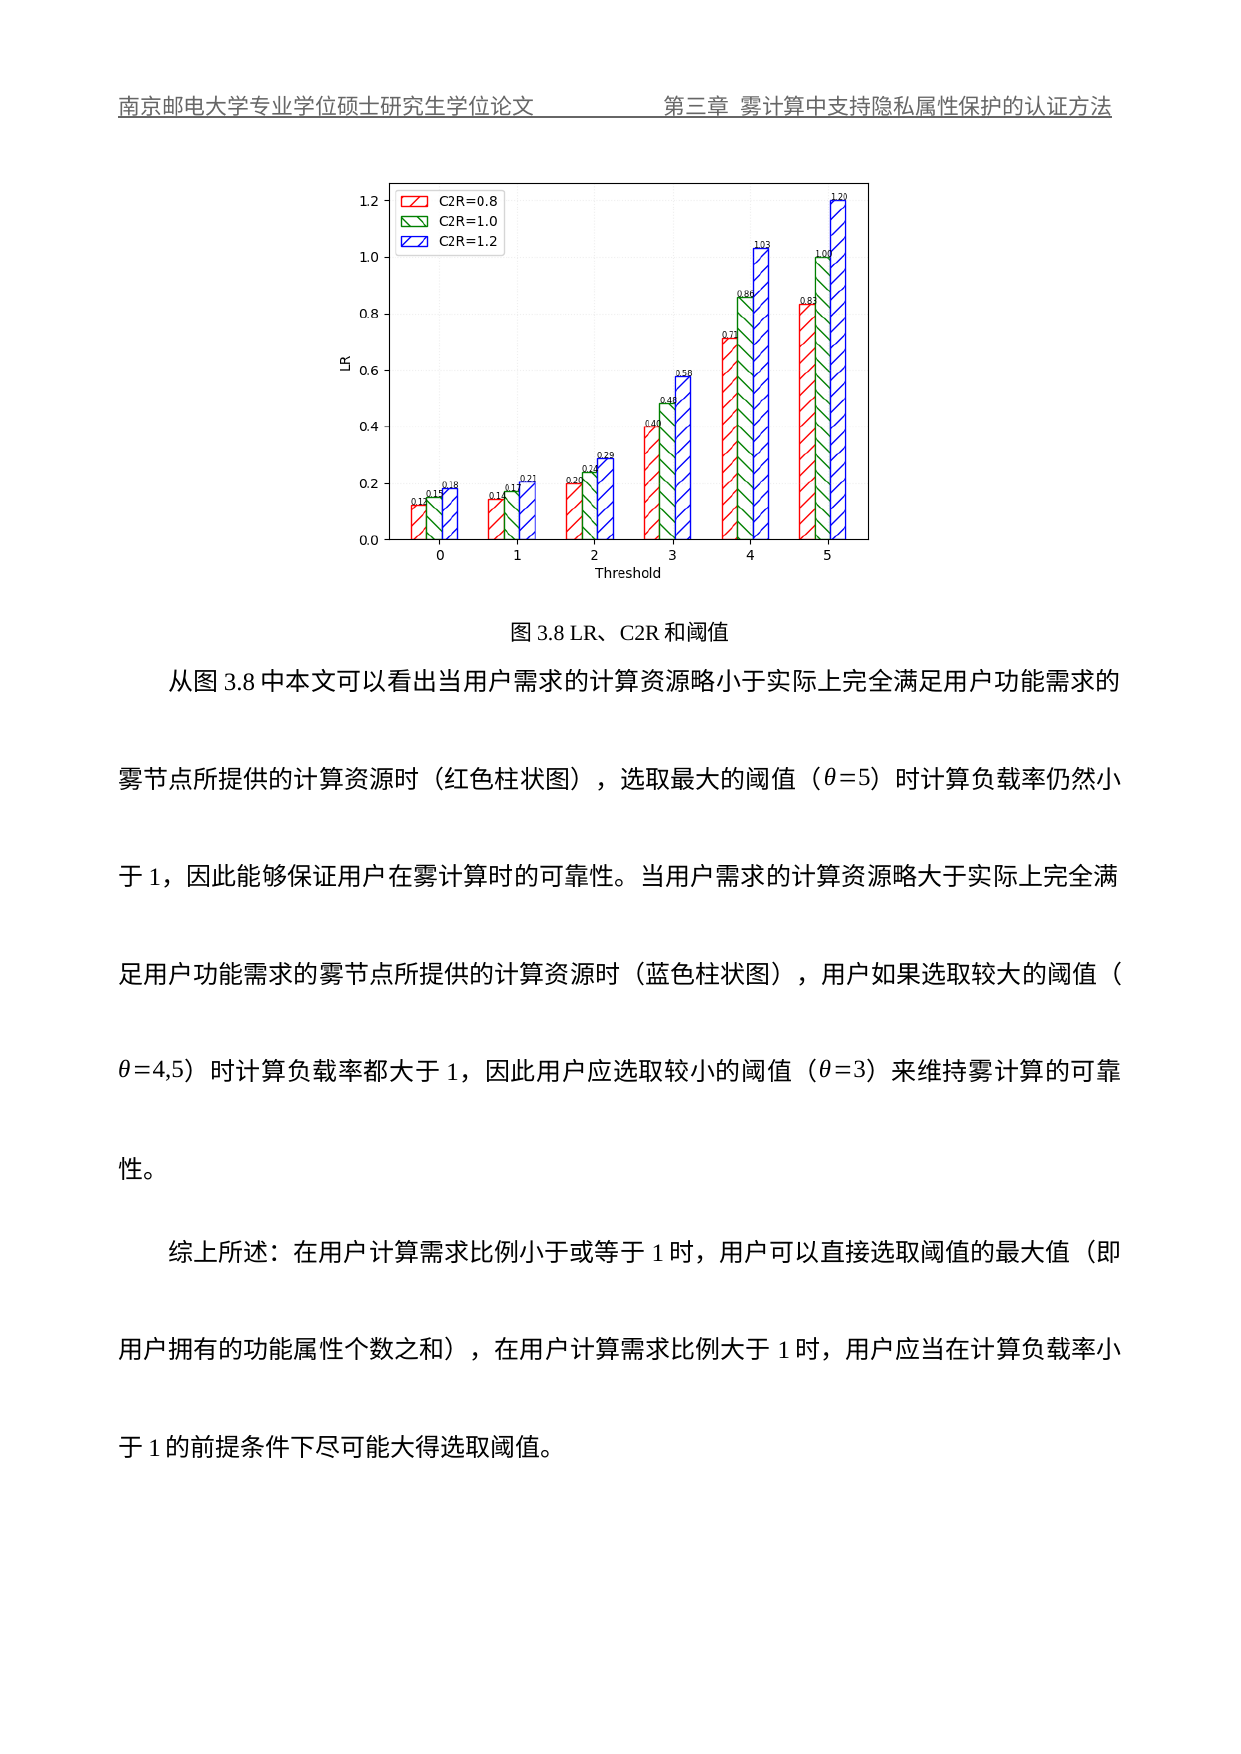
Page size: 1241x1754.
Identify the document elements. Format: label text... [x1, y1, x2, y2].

text 从图3.8中本文可以看出当用户需求的计算资源略小于实际上完全满足用户功能需求的雾节点所提供的计算资源时（红色柱状图），选取最大的阈值（）时计算负载率仍然小于1，因此能够保证用户在雾计算时的可靠性。当用户需求的计算资源略大于实际上完全满足用户功能需求的雾节点所提供的计算资源时（蓝色柱状图），用户如果选取较大的阈值（）时计算负载率都大于1，因此用户应选取较小的阈值（）来维持雾计算的可靠性。 [118, 647, 1122, 1200]
text 图3.8 LR、C2R和阈值 [118, 615, 1122, 647]
picture [312, 127, 929, 590]
text 综上所述：在用户计算需求比例小于或等于1时，用户可以直接选取阈值的最大值（即用户拥有的功能属性个数之和），在用户计算需求比例大于1时，用户应当在计算负载率小于1的前提条件下尽可能大得选取阈值。 [118, 1218, 1122, 1478]
